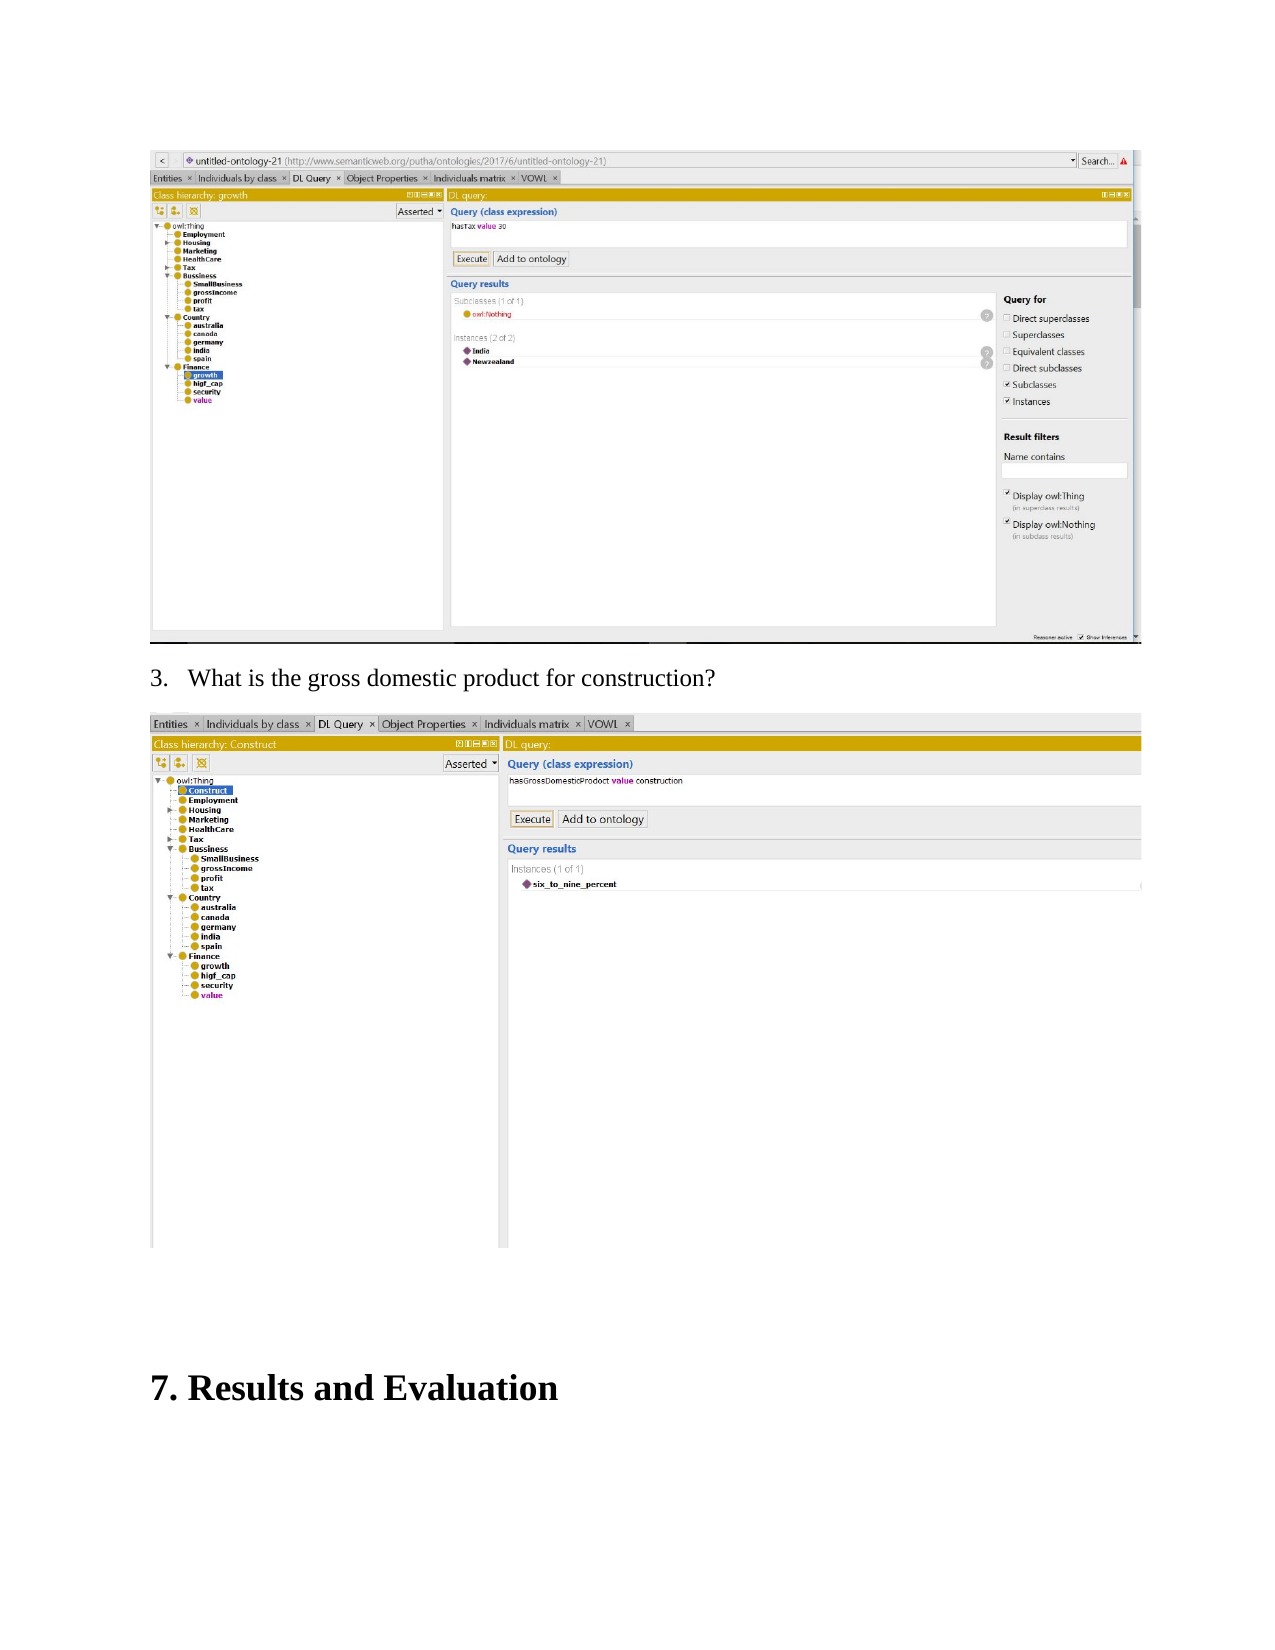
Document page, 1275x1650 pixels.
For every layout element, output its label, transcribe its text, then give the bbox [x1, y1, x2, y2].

picture [150, 150, 1142, 644]
picture [150, 712, 1142, 1248]
list What is the gross domestic product for construction? [150, 663, 1140, 692]
subtitle Results and Evaluation [150, 1366, 1140, 1409]
